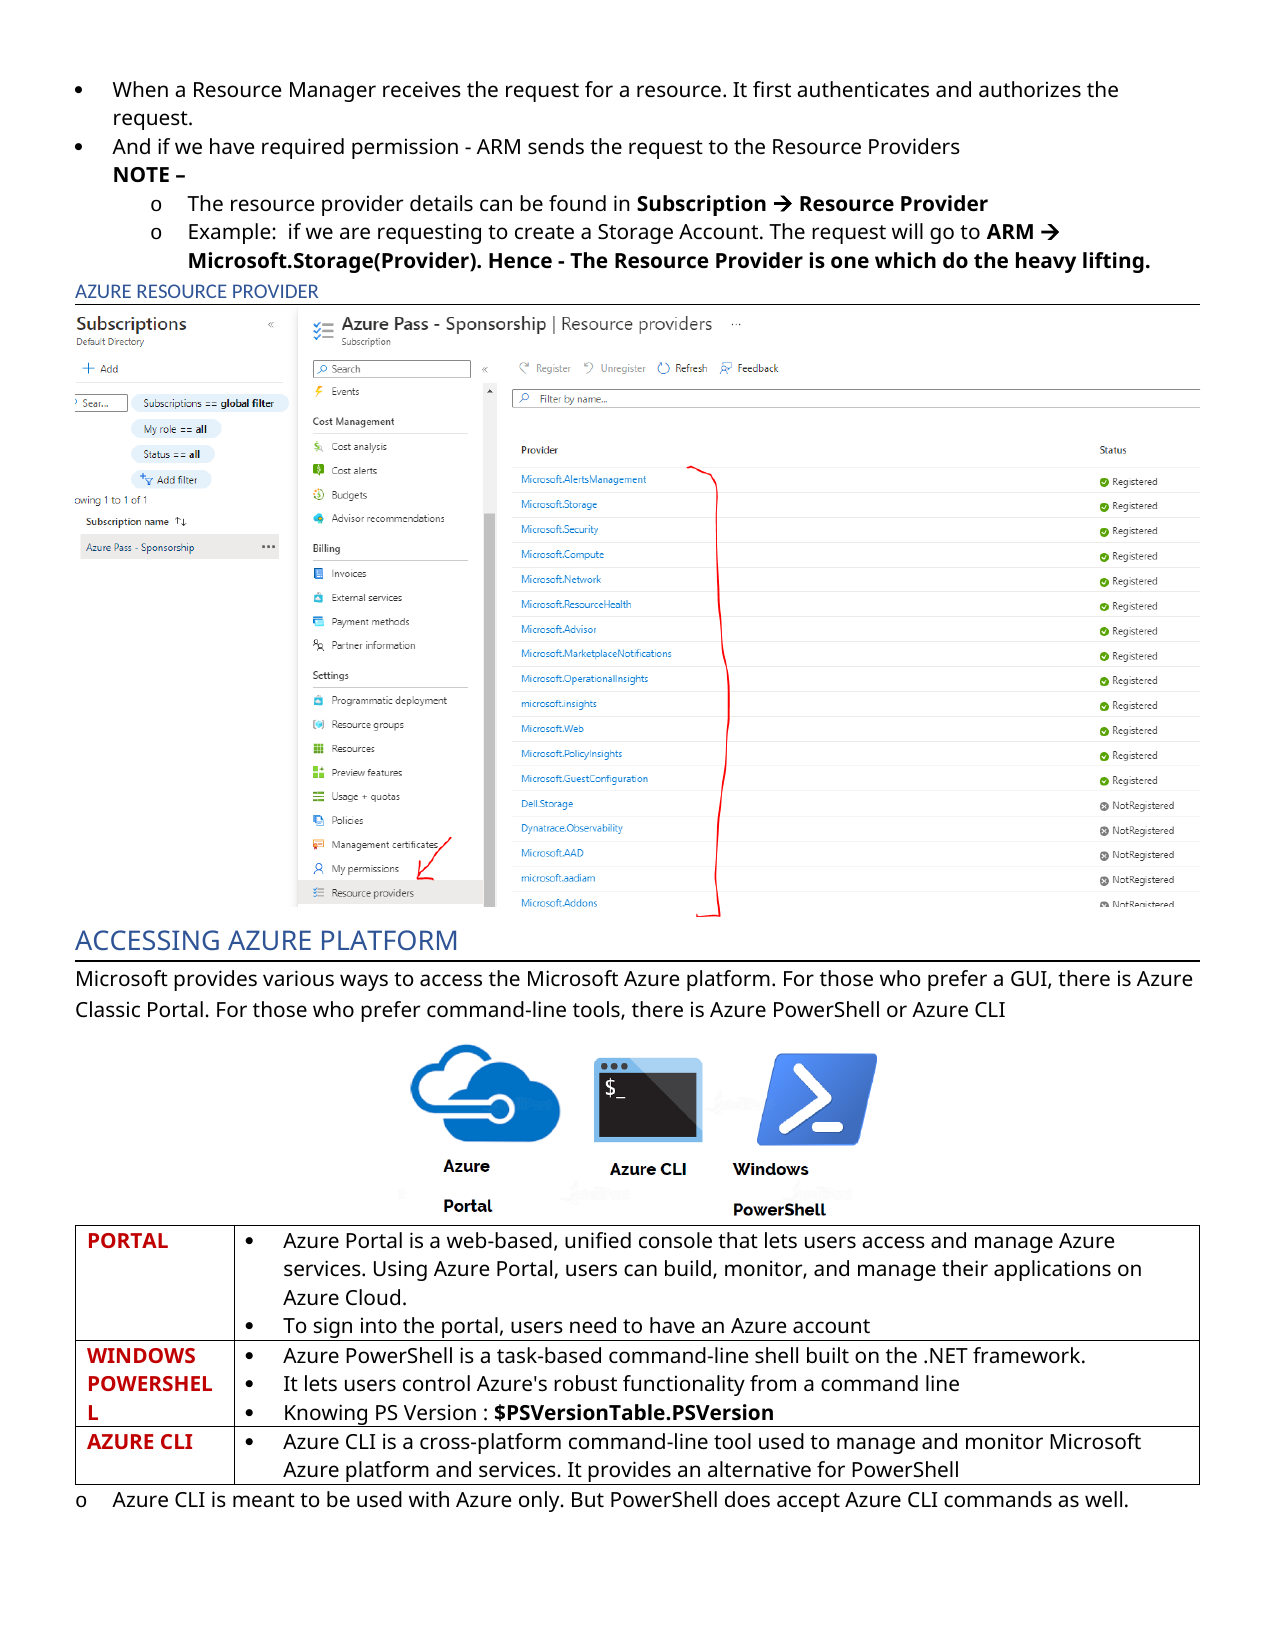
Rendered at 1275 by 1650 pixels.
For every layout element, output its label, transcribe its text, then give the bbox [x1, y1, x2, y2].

table_header PORTAL [76, 1226, 234, 1340]
subtitle ACCESSING AZURE PLATFORM [75, 921, 1200, 960]
list The resource provider details can be found in Subscription Resource Provider [150, 189, 1200, 217]
table_cell Azure CLI is a cross-platform command-line tool used to manage and monitor Microsoft Azure platform and services. It provides an alternative for PowerShell [235, 1427, 1199, 1484]
list And if we have required permission - ARM sends the request to the Resource Providers [75, 132, 1200, 160]
table_cell WINDOWS POWERSHELL [76, 1341, 234, 1426]
text NOTE – [112, 160, 1200, 189]
picture [75, 307, 1200, 917]
list Azure CLI is meant to be used with Azure only. But PowerShell does accept Azure CLI commands as well. [75, 1485, 1200, 1514]
table_cell Azure PowerShell is a task-based command-line shell built on the .NET framework. It lets users control Azure's robust functionality from a command line Knowing PS Version : $PSVersionTable.PSVersion [235, 1341, 1199, 1426]
picture [398, 1042, 877, 1225]
table_header Azure Portal is a web-based, unified console that lets users access and manage Azure services. Using Azure Portal, users can build, monitor, and manage their applications on Azure Cloud. To sign into the portal, users need to have an Azure account [235, 1226, 1199, 1340]
table_cell AZURE CLI [76, 1427, 234, 1484]
text Microsoft provides various ways to access the Microsoft Azure platform. For those who prefer a GUI, there is Azure Classic Portal. For those who prefer command-line tools, there is Azure PowerShell or Azure CLI [75, 964, 1200, 1024]
subtitle AZURE RESOURCE PROVIDER [75, 278, 1200, 304]
list When a Resource Manager receives the request for a resource. It first authenticates and authorizes the request. [75, 75, 1200, 132]
list Example: if we are requesting to create a Storage Account. The request will go to ARM Microsoft.Storage(Provider). Hence - The Resource Provider is one which do the heavy lifting. [150, 217, 1200, 274]
